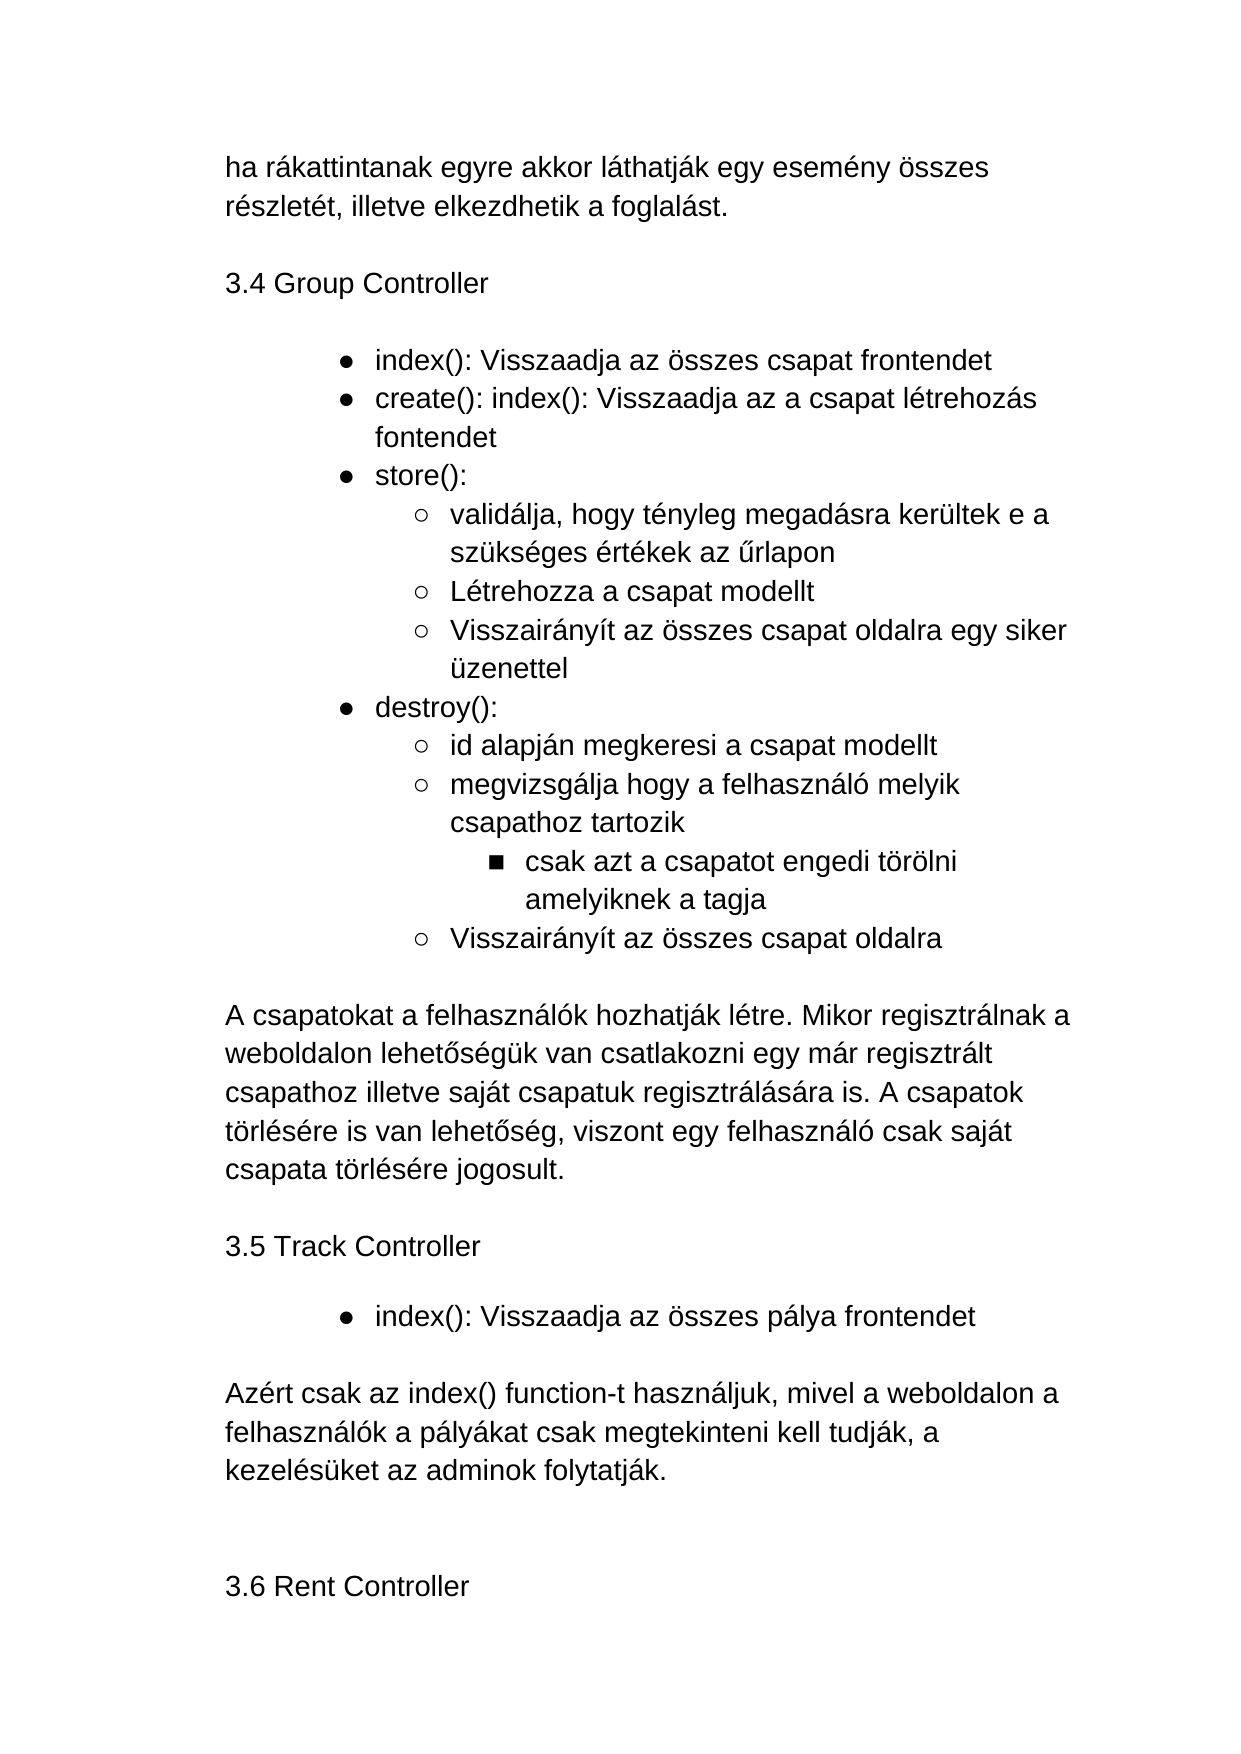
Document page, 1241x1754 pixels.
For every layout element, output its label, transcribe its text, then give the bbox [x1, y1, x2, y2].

text A csapatokat a felhasználók hozhatják létre. Mikor regisztrálnak a weboldalon lehetőségük van csatlakozni egy már regisztrált csapathoz illetve saját csapatuk regisztrálására is. A csapatok törlésére is van lehetőség, viszont egy felhasználó csak saját csapata törlésére jogosult. [225, 998, 1090, 1186]
text 3.4 Group Controller [150, 266, 1090, 299]
text 3.5 Track Controller [150, 1229, 1090, 1263]
list megvizsgálja hogy a felhasználó melyik csapathoz tartozik [412, 767, 1090, 839]
list Létrehozza a csapat modellt [412, 574, 1090, 607]
list index(): Visszaadja az összes csapat frontendet [337, 343, 1090, 376]
text Azért csak az index() function-t használjuk, mivel a weboldalon a felhasználók a pályákat csak megtekinteni kell tudják, a kezelésüket az adminok folytatják. [225, 1376, 1090, 1487]
list destroy(): [337, 689, 1090, 723]
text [225, 150, 1090, 222]
list index(): Visszaadja az összes pálya frontendet [337, 1299, 1090, 1333]
list id alapján megkeresi a csapat modellt [412, 728, 1090, 762]
list validálja, hogy tényleg megadásra kerültek e a szükséges értékek az űrlapon [412, 497, 1090, 569]
list Visszairányít az összes csapat oldalra egy siker üzenettel [412, 612, 1090, 684]
list store(): [337, 458, 1090, 492]
list create(): index(): Visszaadja az a csapat létrehozás fontendet [337, 381, 1090, 453]
list Visszairányít az összes csapat oldalra [412, 921, 1090, 954]
text 3.6 Rent Controller [150, 1569, 1090, 1602]
list csak azt a csapatot engedi törölni amelyiknek a tagja [487, 844, 1090, 916]
